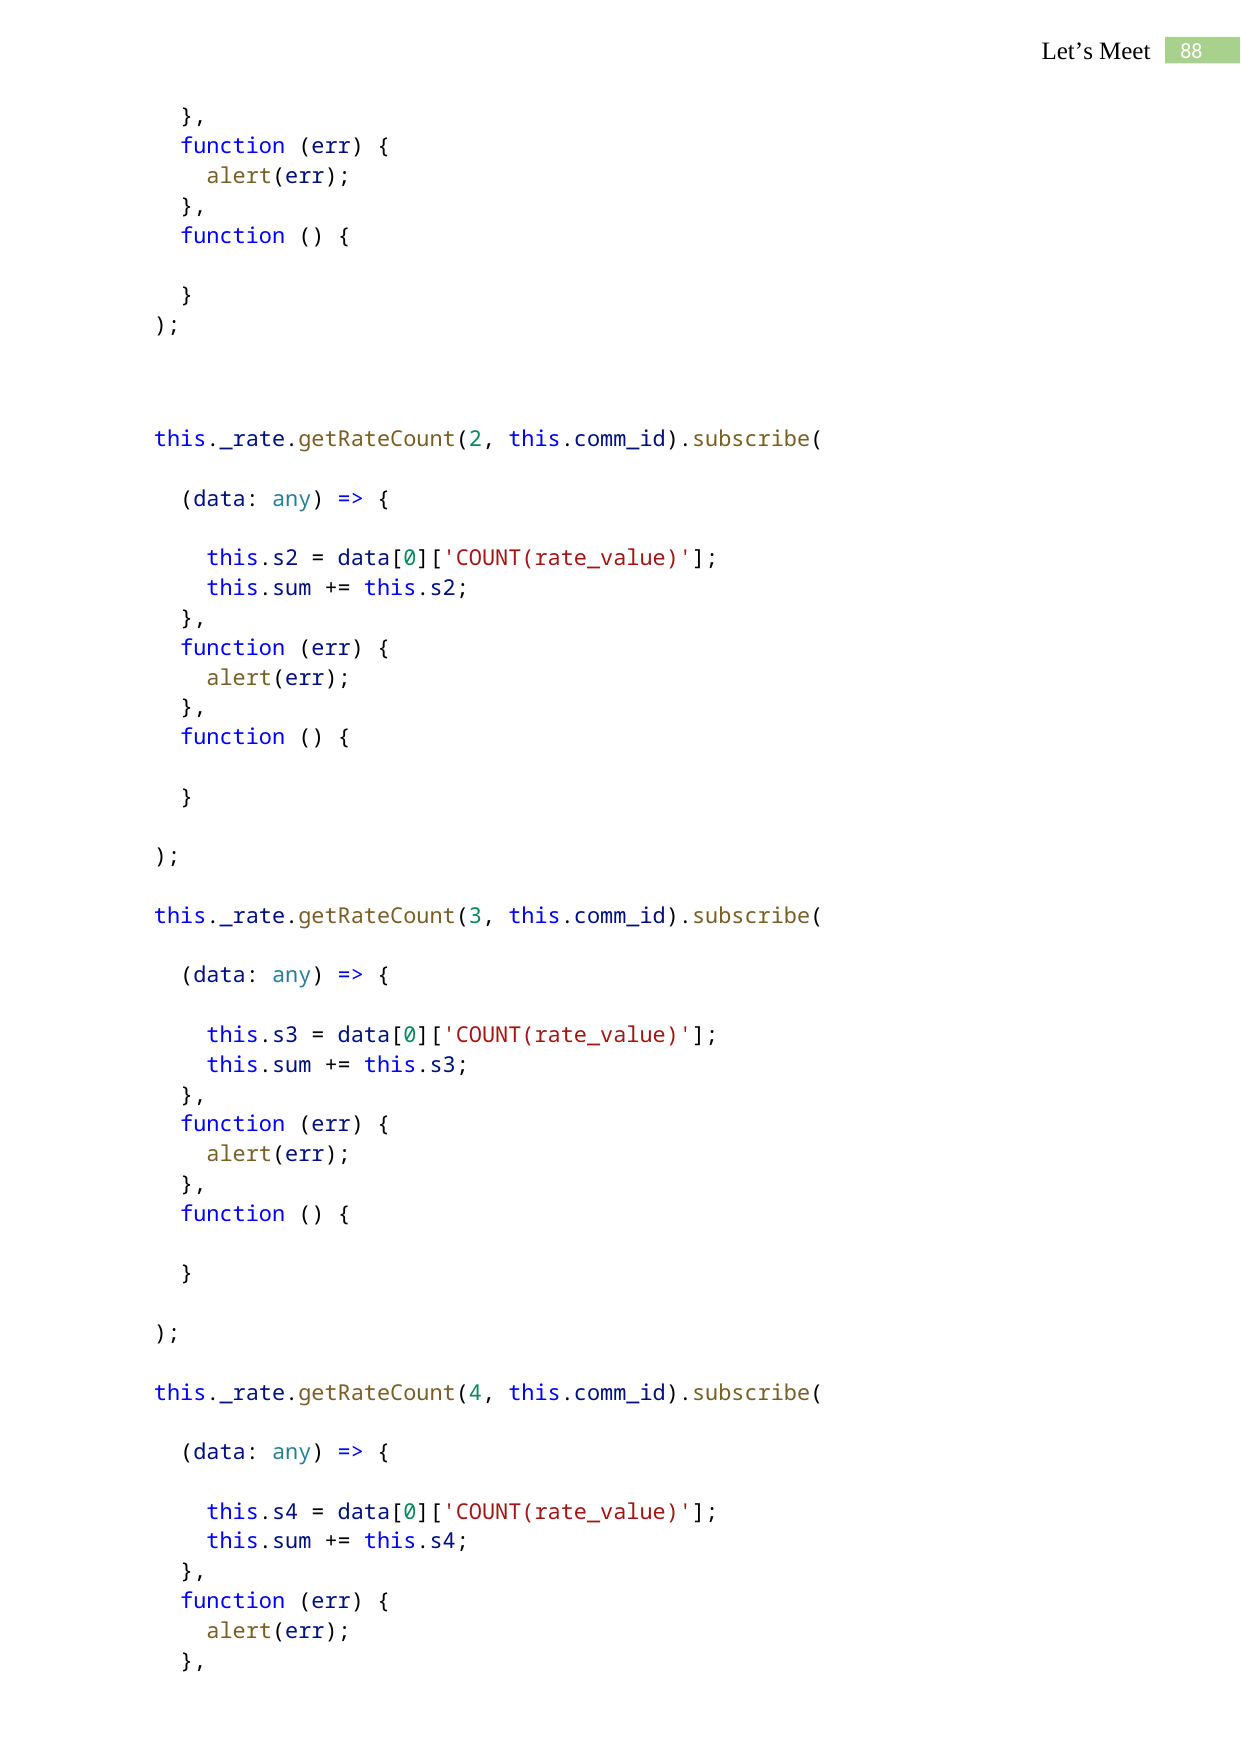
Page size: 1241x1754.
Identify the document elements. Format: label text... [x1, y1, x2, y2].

text }, [75, 691, 1165, 721]
text alert(err); [75, 1615, 1165, 1645]
text }, [75, 1168, 1165, 1198]
text this._rate.getRateCount(4, this.comm_id).subscribe( [75, 1377, 1165, 1406]
text ); [75, 309, 1165, 339]
text alert(err); [75, 1138, 1165, 1168]
text this.sum += this.s3; [75, 1049, 1165, 1079]
text alert(err); [75, 662, 1165, 691]
text (data: any) => { [75, 483, 1165, 513]
text }, [75, 1079, 1165, 1108]
text function () { [75, 219, 1165, 249]
text }, [75, 1555, 1165, 1585]
text ); [75, 1317, 1165, 1347]
text function (err) { [75, 130, 1165, 160]
text }, [75, 1645, 1165, 1674]
text function () { [75, 1198, 1165, 1228]
text }, [75, 190, 1165, 219]
text this._rate.getRateCount(2, this.comm_id).subscribe( [75, 423, 1165, 453]
text alert(err); [75, 160, 1165, 190]
text (data: any) => { [75, 959, 1165, 989]
text this.s3 = data[0]['COUNT(rate_value)']; [75, 1019, 1165, 1049]
text function (err) { [75, 1108, 1165, 1138]
text function (err) { [75, 1585, 1165, 1615]
text } [75, 1257, 1165, 1287]
text } [75, 279, 1165, 309]
text this.sum += this.s2; [75, 572, 1165, 602]
text this.sum += this.s4; [75, 1526, 1165, 1555]
text this._rate.getRateCount(3, this.comm_id).subscribe( [75, 900, 1165, 930]
text (data: any) => { [75, 1436, 1165, 1466]
text ); [75, 840, 1165, 870]
text this.s4 = data[0]['COUNT(rate_value)']; [75, 1496, 1165, 1526]
text }, [75, 602, 1165, 632]
text function (err) { [75, 632, 1165, 662]
text this.s2 = data[0]['COUNT(rate_value)']; [75, 542, 1165, 572]
text function () { [75, 721, 1165, 751]
text }, [75, 100, 1165, 130]
text } [75, 781, 1165, 811]
